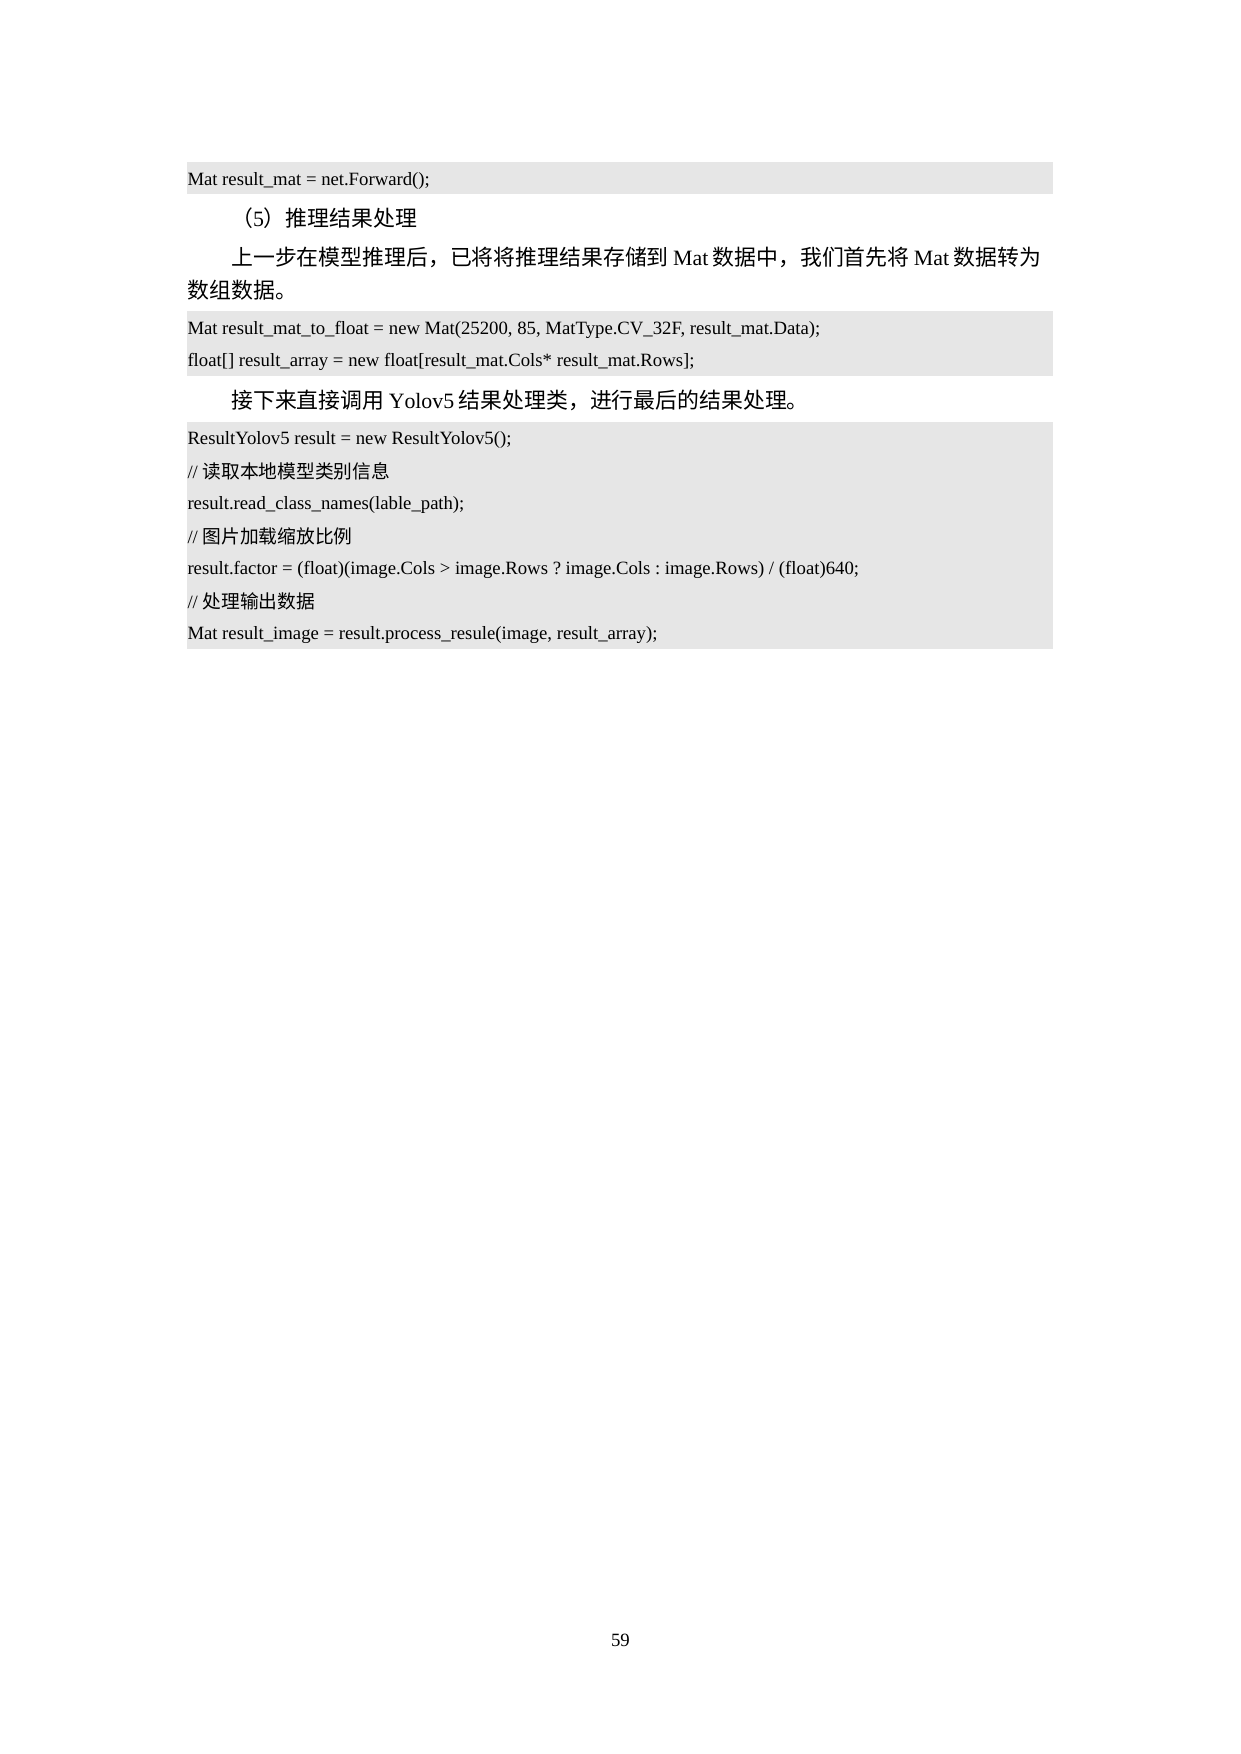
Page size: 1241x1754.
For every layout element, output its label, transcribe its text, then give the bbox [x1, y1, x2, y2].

text // 读取本地模型类别信息 [187, 454, 1053, 487]
text // 处理输出数据 [187, 584, 1053, 617]
text ResultYolov5 result = new ResultYolov5(); [187, 422, 1053, 454]
text 上一步在模型推理后，已将将推理结果存储到Mat数据中，我们首先将Mat数据转为数组数据。 [187, 240, 1053, 305]
text Mat result_mat_to_float = new Mat(25200, 85, MatType.CV_32F, result_mat.Data); [187, 311, 1053, 344]
text Mat result_mat = net.Forward(); [187, 162, 1053, 194]
text result.factor = (float)(image.Cols > image.Rows ? image.Cols : image.Rows) / (float)640; [187, 552, 1053, 584]
text Mat result_image = result.process_resule(image, result_array); [187, 617, 1053, 649]
text float[] result_array = new float[result_mat.Cols* result_mat.Rows]; [187, 344, 1053, 376]
text // 图片加载缩放比例 [187, 519, 1053, 552]
text （5）推理结果处理 [187, 201, 1053, 233]
text result.read_class_names(lable_path); [187, 487, 1053, 519]
text 接下来直接调用Yolov5结果处理类，进行最后的结果处理。 [187, 383, 1053, 415]
